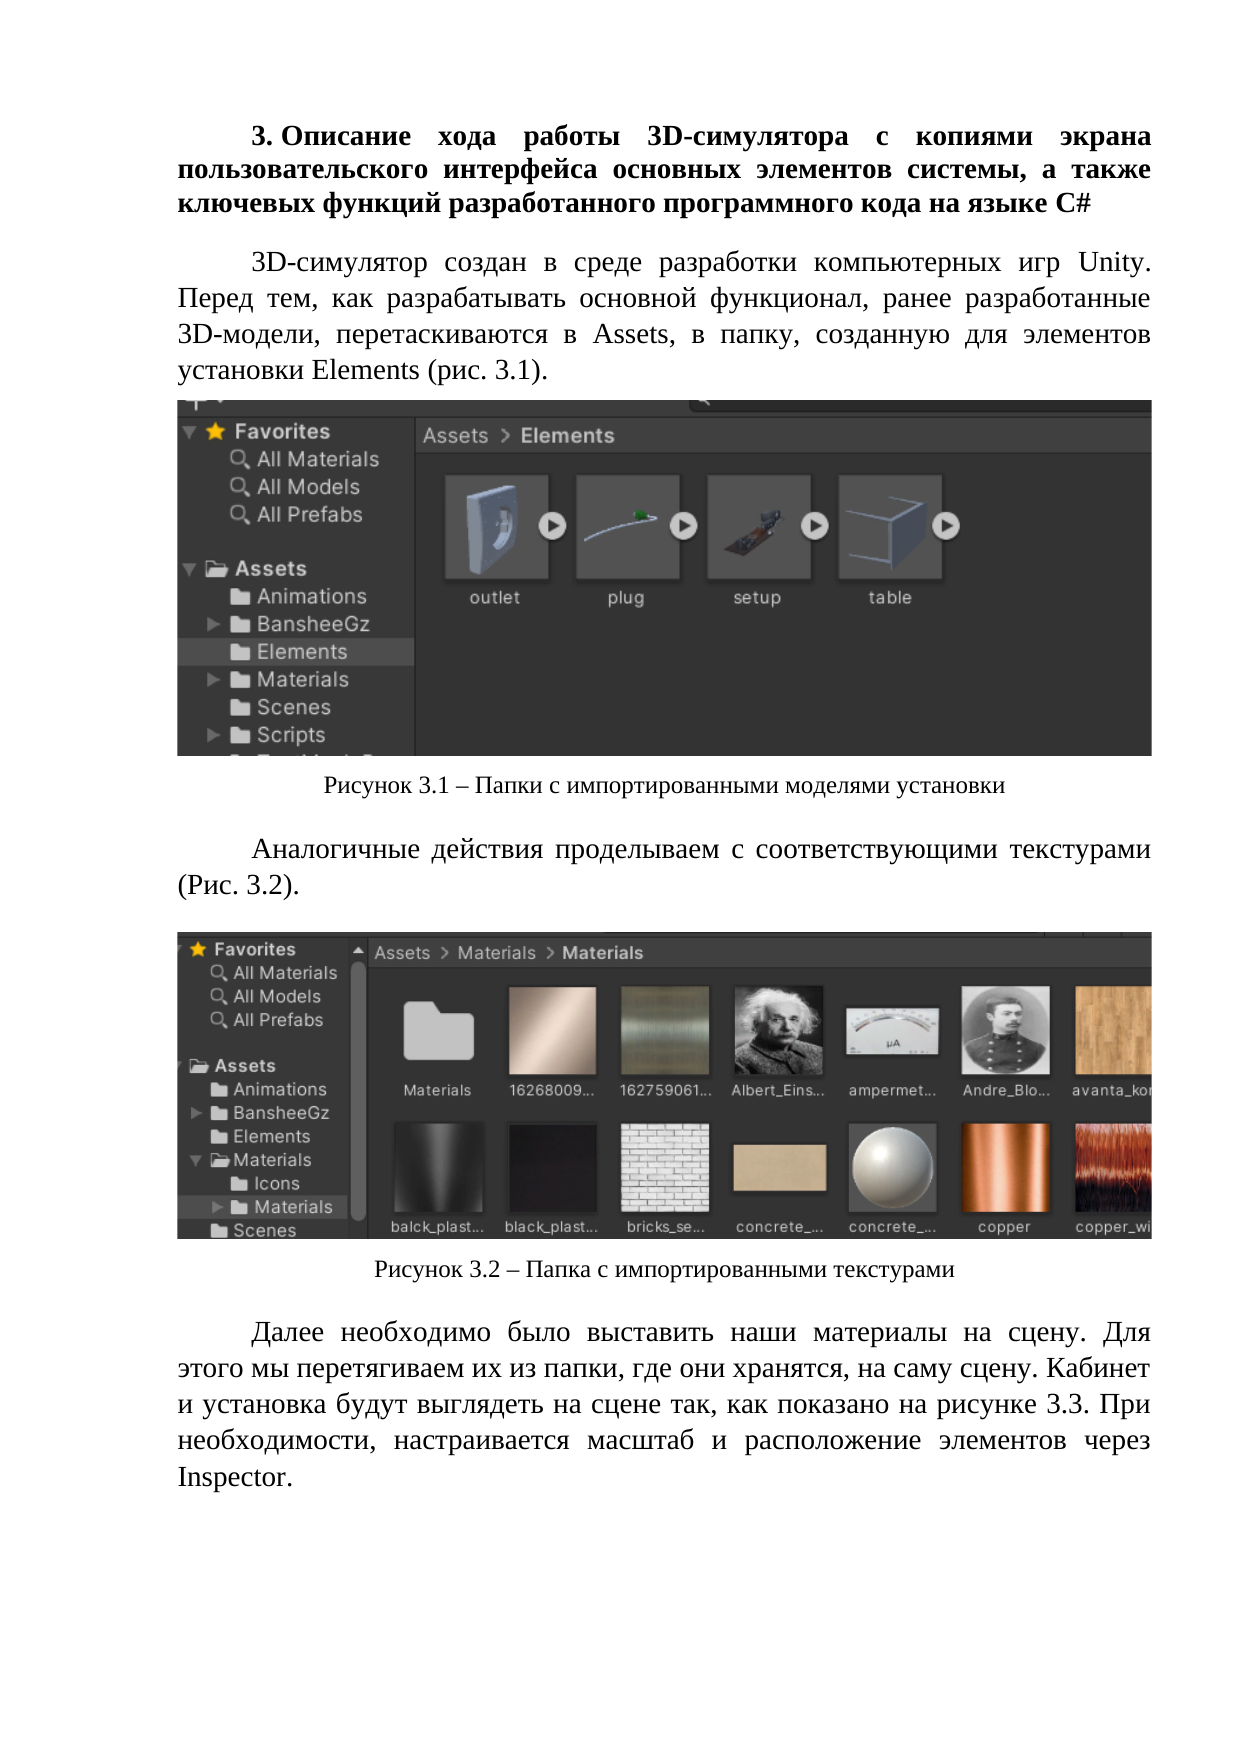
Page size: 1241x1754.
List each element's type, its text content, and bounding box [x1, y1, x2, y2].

text Далее необходимо было выставить наши материалы на сцену. Для этого мы перетягиваем их из папки, где они хранятся, на саму сцену. Кабинет и установка будут выглядеть на сцене так, как показано на рисунке 3.3. При необходимости, настраивается масштаб и расположение элементов через Inspector. [177, 1314, 1152, 1492]
text Аналогичные действия проделываем с соответствующими текстурами (Рис. 3.2). [177, 831, 1152, 901]
subtitle Описание хода работы 3D-симулятора с копиями экрана пользовательского интерфейса основных элементов системы, а также ключевых функций разработанного программного кода на языке C# [177, 118, 1152, 219]
text Рисунок 3.1 – Папки с импортированными моделями установки [177, 771, 1152, 799]
picture [177, 400, 1152, 756]
picture [177, 932, 1152, 1239]
text 3D-симулятор создан в среде разработки компьютерных игр Unity. Перед тем, как разрабатывать основной функционал, ранее разработанные 3D-модели, перетаскиваются в Assets, в папку, созданную для элементов установки Elements (рис. 3.1). [177, 244, 1152, 386]
text Рисунок 3.2 – Папка с импортированными текстурами [177, 1254, 1152, 1283]
